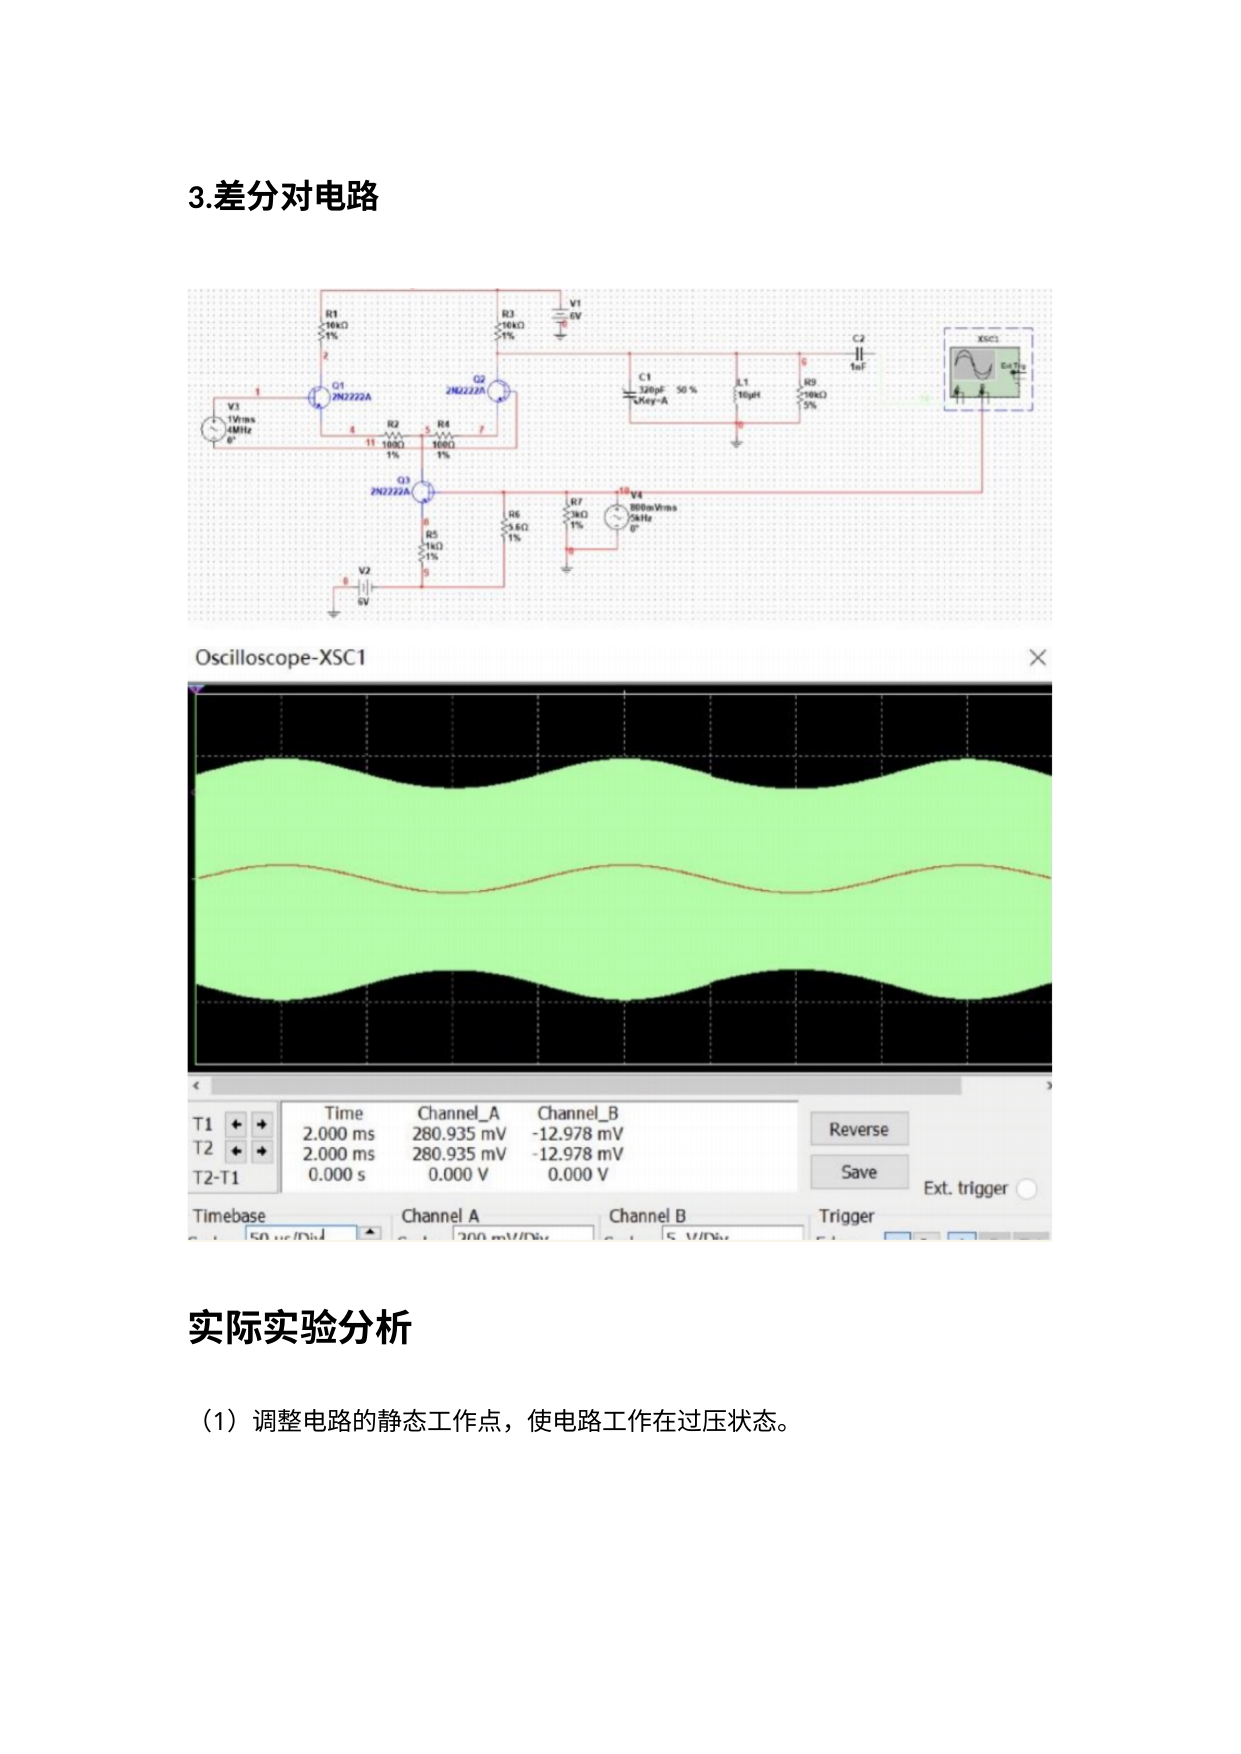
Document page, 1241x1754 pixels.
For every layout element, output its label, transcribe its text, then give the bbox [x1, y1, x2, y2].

picture [187, 288, 1053, 643]
subtitle 实际实验分析 [187, 1293, 1053, 1358]
subtitle 3.差分对电路 [187, 162, 1053, 227]
picture [187, 646, 1053, 1242]
list 调整电路的静态工作点，使电路工作在过压状态。 [187, 1387, 1053, 1452]
